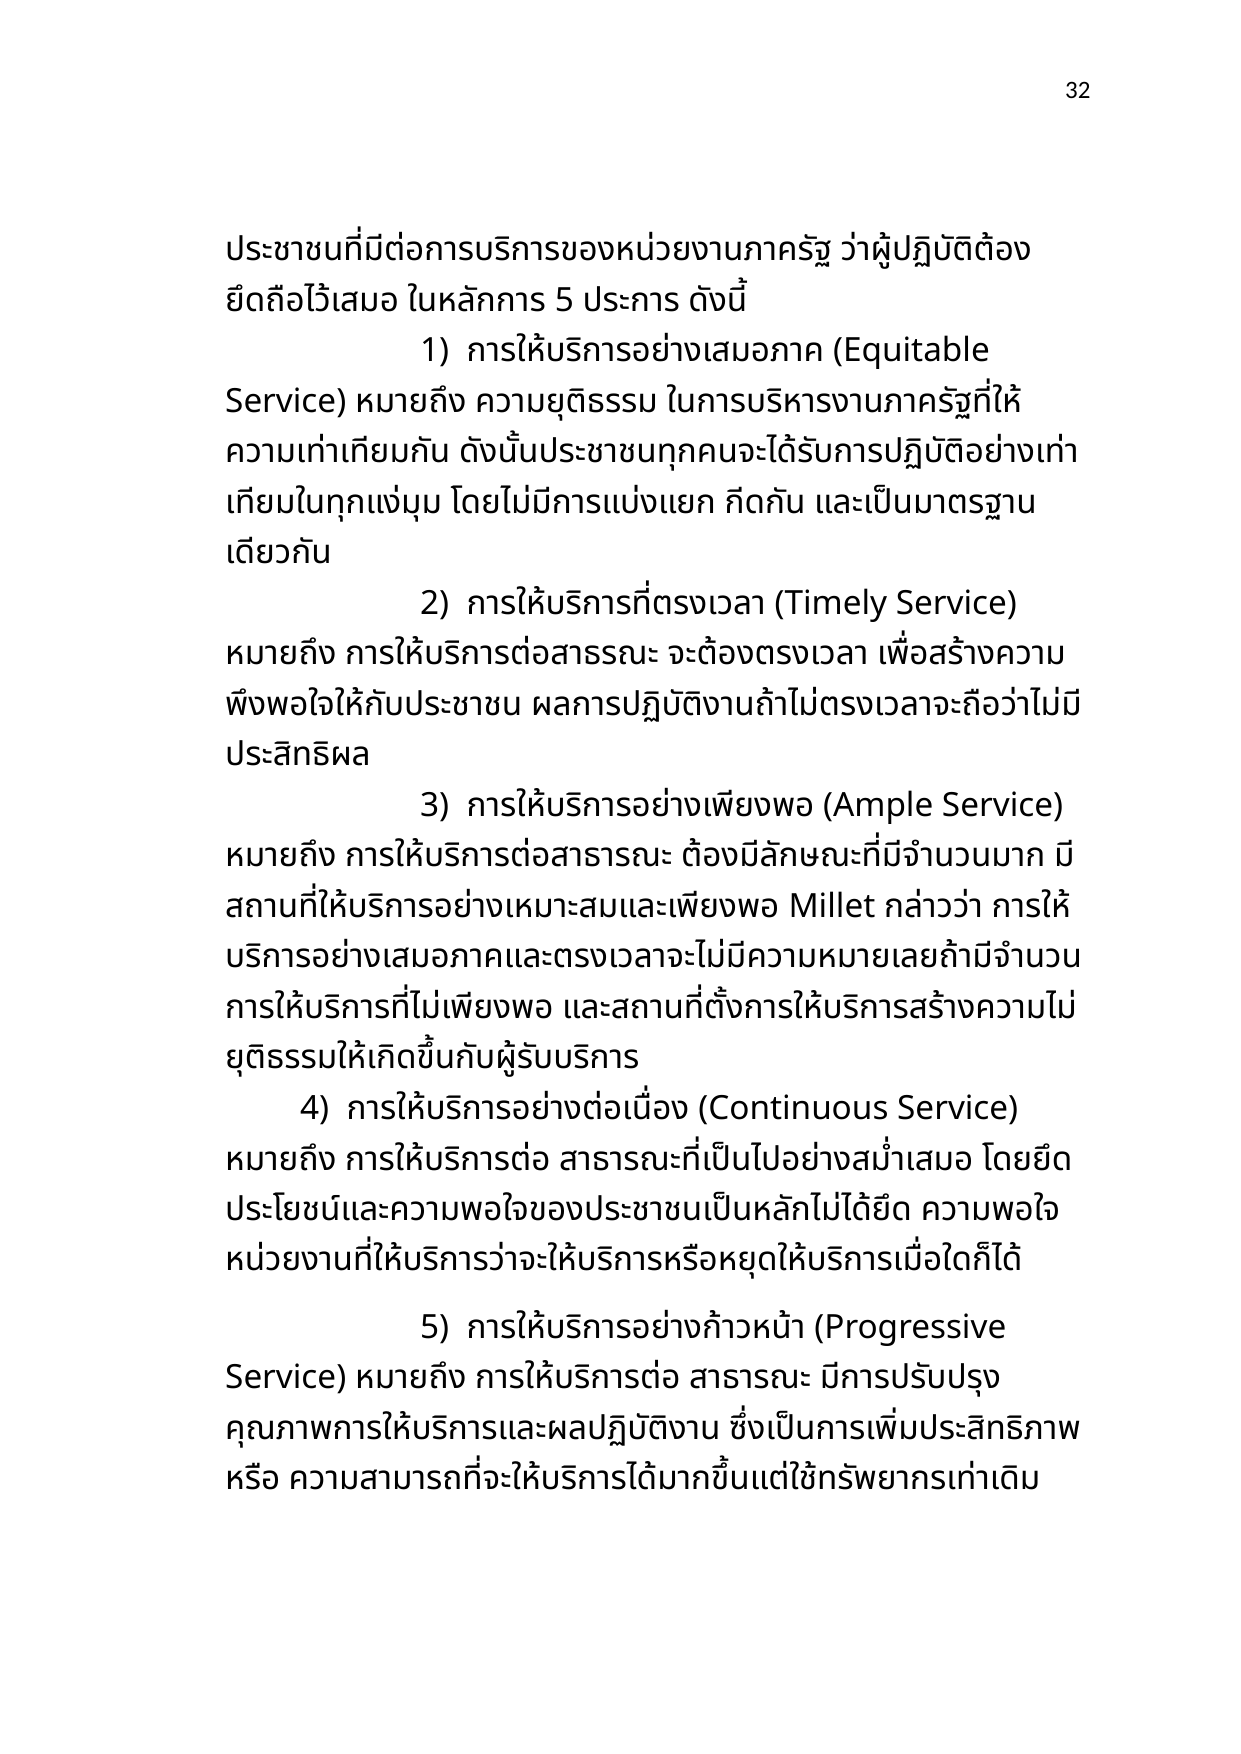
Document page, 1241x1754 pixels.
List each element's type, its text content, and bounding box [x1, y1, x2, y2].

text 5) การให้บริการอย่างก้าวหน้า (Progressive Service) หมายถึง การให้บริการต่อ สาธารณะ มีการปรับปรุงคุณภาพการให้บริการและผลปฏิบัติงาน ซึ่งเป็นการเพิ่มประสิทธิภาพหรือ ความสามารถที่จะให้บริการได้มากขึ้นแต่ใช้ทรัพยากรเท่าเดิม [225, 1302, 1090, 1505]
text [225, 225, 1090, 1286]
